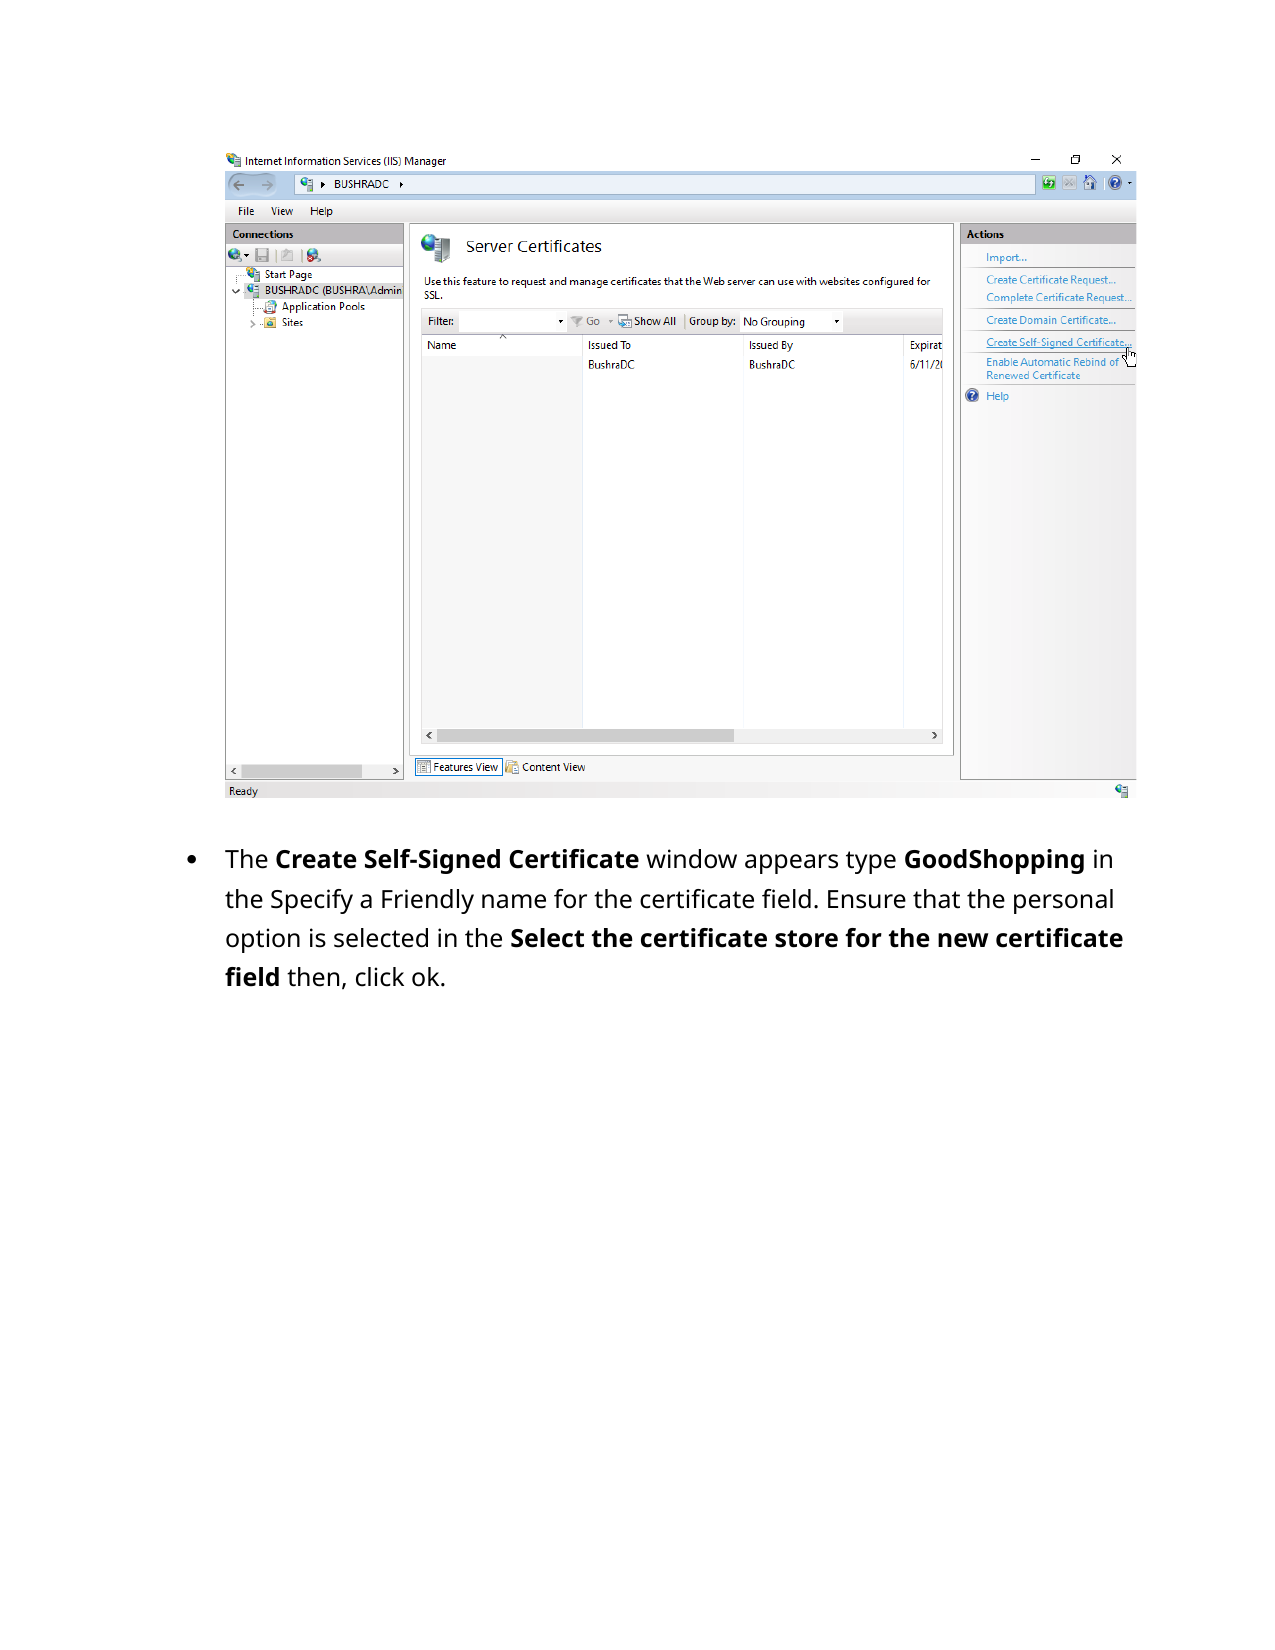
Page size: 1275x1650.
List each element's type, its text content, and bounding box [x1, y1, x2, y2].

list The Create Self-Signed Certificate window appears type GoodShopping in the Specify a Friendly name for the certificate field. Ensure that the personal option is selected in the Select the certificate store for the new certificate field then, click ok. [187, 842, 1125, 994]
picture [225, 150, 1137, 798]
